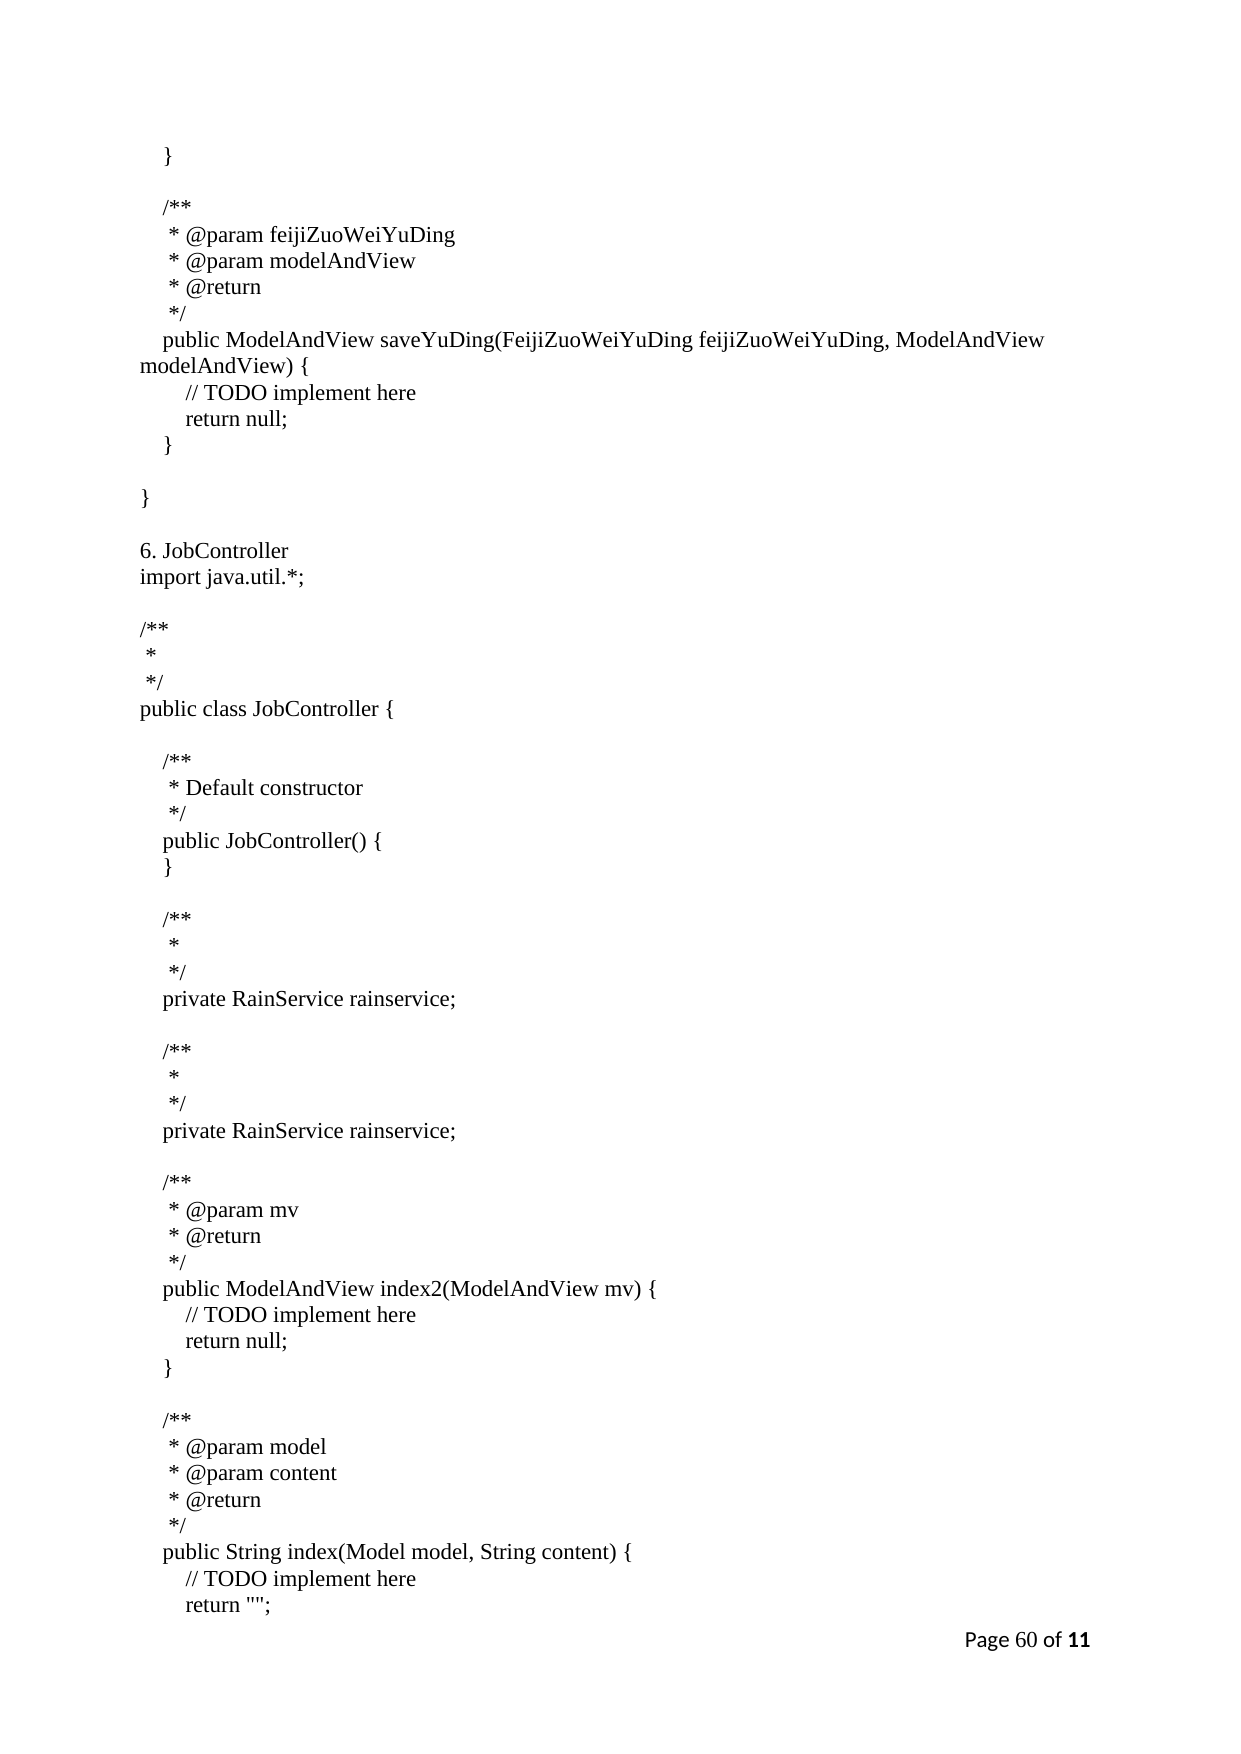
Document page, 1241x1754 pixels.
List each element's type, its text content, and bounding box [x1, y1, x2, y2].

text // TODO implement here [139, 1565, 1101, 1591]
text */ [139, 1090, 1101, 1117]
text } [139, 142, 1101, 168]
text public ModelAndView index2(ModelAndView mv) { [139, 1275, 1101, 1301]
text */ [139, 669, 1101, 695]
text /** [139, 1038, 1101, 1064]
text * [139, 1064, 1101, 1090]
text } [139, 853, 1101, 879]
text * [139, 932, 1101, 959]
text */ [139, 801, 1101, 827]
text public JobController() { [139, 827, 1101, 853]
text * @param content [139, 1459, 1101, 1486]
text public String index(Model model, String content) { [139, 1538, 1101, 1565]
text /** [139, 1169, 1101, 1196]
text */ [139, 300, 1101, 326]
text /** [139, 616, 1101, 642]
text * @param mv [139, 1196, 1101, 1222]
text /** [139, 906, 1101, 932]
text public ModelAndView saveYuDing(FeijiZuoWeiYuDing feijiZuoWeiYuDing, ModelAndView modelAndView) { [139, 326, 1101, 379]
text return null; [139, 405, 1101, 432]
text /** [139, 748, 1101, 774]
text return ""; [139, 1591, 1101, 1617]
text return null; [139, 1328, 1101, 1354]
text } [139, 1354, 1101, 1380]
text * @return [139, 1486, 1101, 1512]
text * @param modelAndView [139, 247, 1101, 273]
text * [139, 642, 1101, 669]
text * @param feijiZuoWeiYuDing [139, 221, 1101, 247]
text * @return [139, 1222, 1101, 1248]
text // TODO implement here [139, 1301, 1101, 1328]
text /** [139, 1407, 1101, 1433]
text import java.util.*; [139, 563, 1101, 590]
text 6. JobController [139, 537, 1101, 563]
text */ [139, 959, 1101, 985]
text public class JobController { [139, 695, 1101, 721]
text // TODO implement here [139, 379, 1101, 405]
text */ [139, 1512, 1101, 1538]
text * @param model [139, 1433, 1101, 1459]
text } [139, 484, 1101, 511]
text } [139, 432, 1101, 458]
text */ [139, 1248, 1101, 1275]
text private RainService rainservice; [139, 985, 1101, 1011]
text * Default constructor [139, 774, 1101, 801]
text /** [139, 194, 1101, 221]
text private RainService rainservice; [139, 1117, 1101, 1143]
text * @return [139, 273, 1101, 300]
